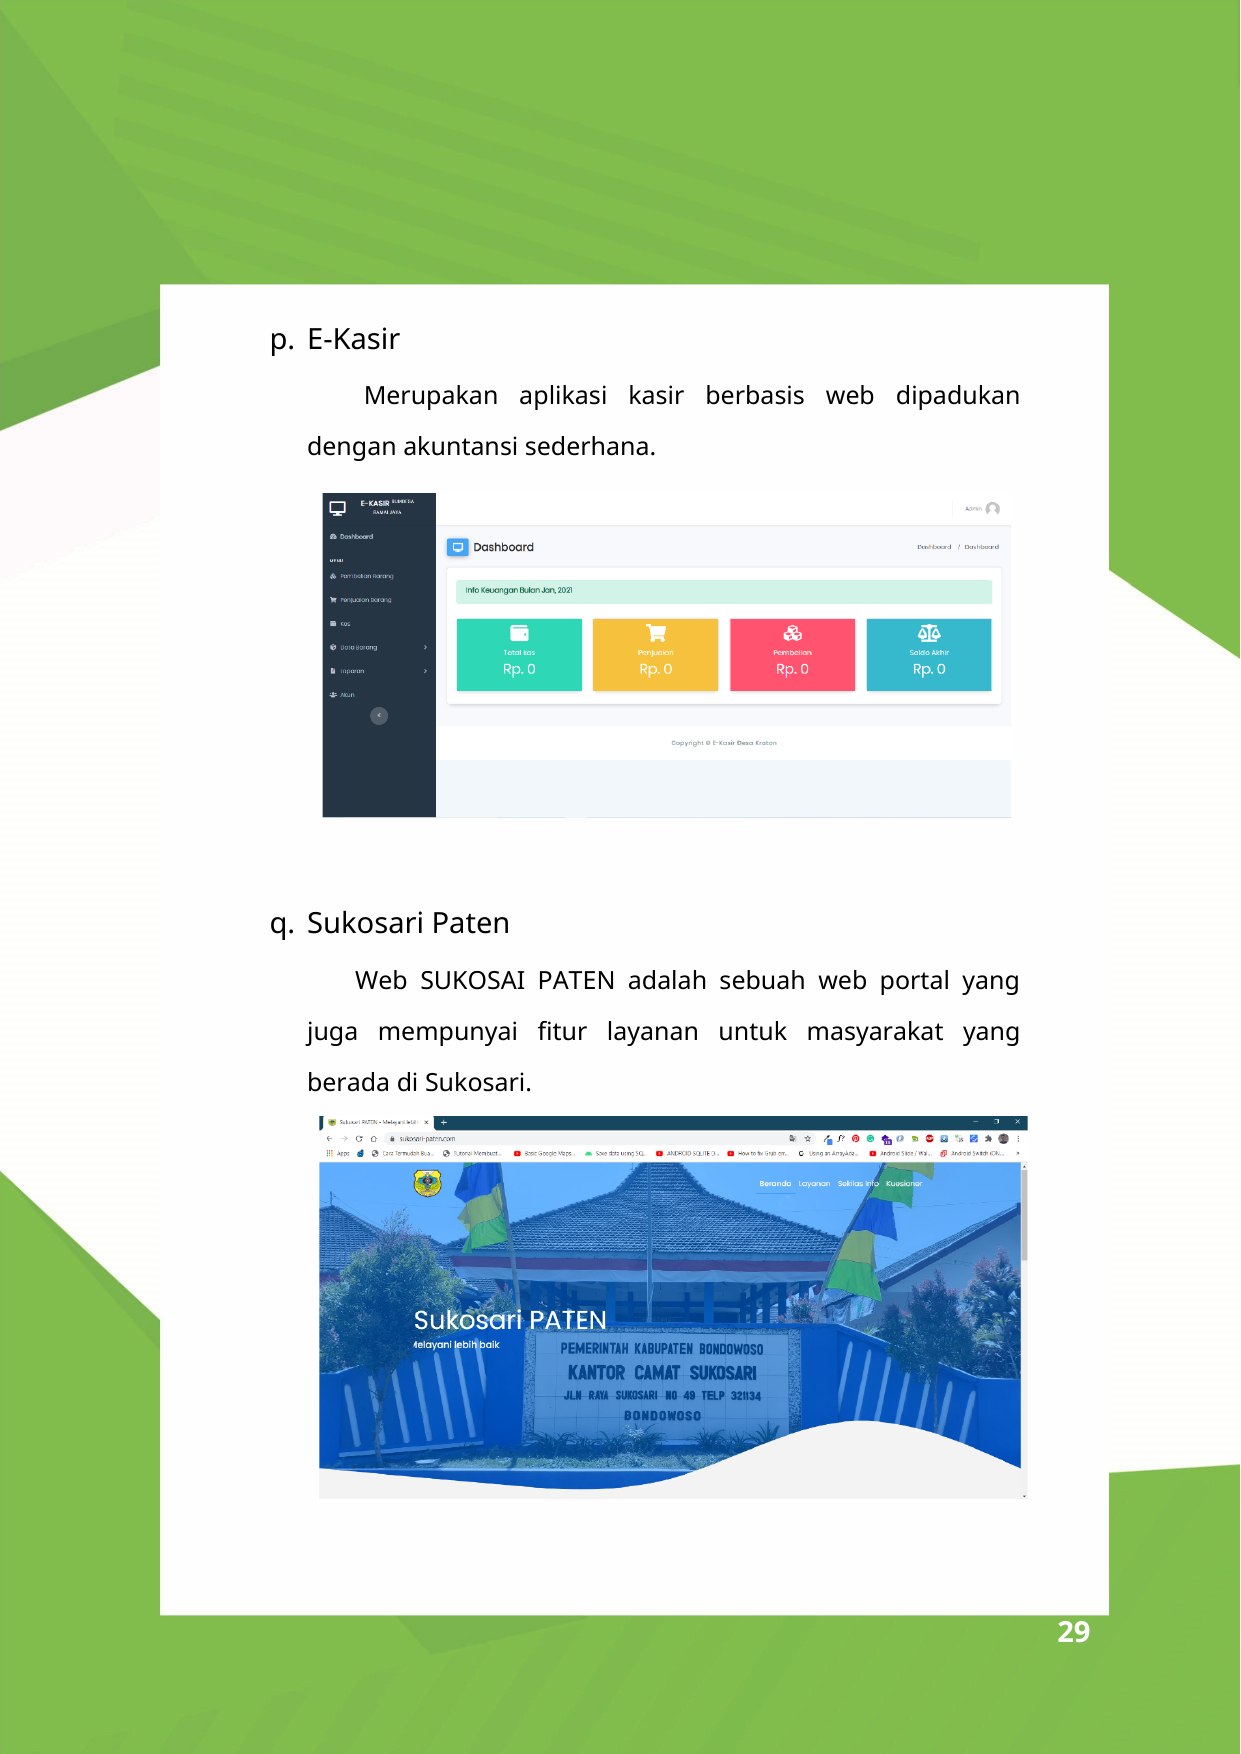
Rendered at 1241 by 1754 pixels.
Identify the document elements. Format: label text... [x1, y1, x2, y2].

list E-Kasir [269, 318, 1090, 358]
list Merupakan aplikasi kasir berbasis web dipadukan dengan akuntansi sederhana. [307, 377, 1021, 462]
list Sukosari Paten [269, 903, 1090, 942]
picture [0, 0, 1241, 1754]
list Web SUKOSAI PATEN adalah sebuah web portal yang juga mempunyai fitur layanan untuk masyarakat yang berada di Sukosari. [307, 962, 1021, 1098]
